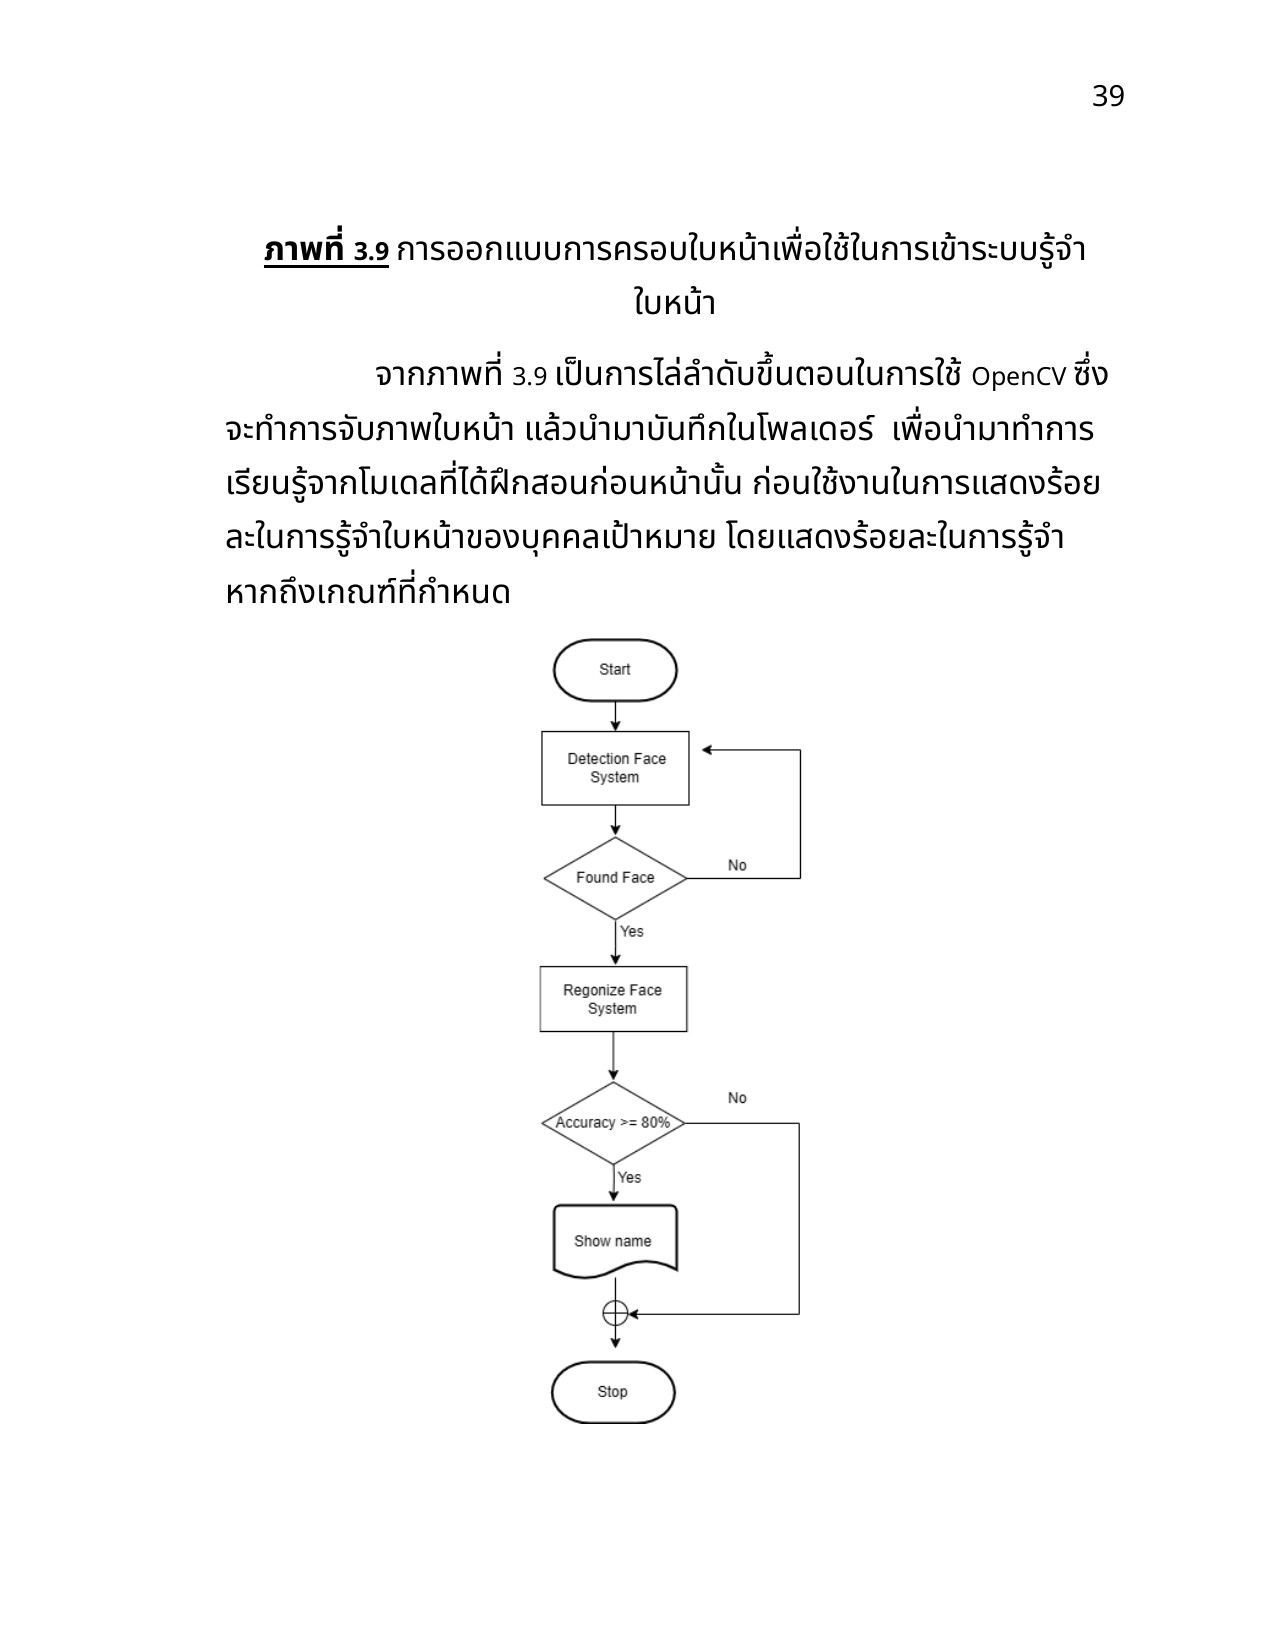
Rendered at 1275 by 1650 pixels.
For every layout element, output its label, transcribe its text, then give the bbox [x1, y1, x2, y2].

text ภาพที่ 3.9 การออกแบบการครอบใบหน้าเพื่อใช้ในการเข้าระบบรู้จำใบหน้า [225, 225, 1125, 330]
picture [539, 638, 811, 1424]
text จากภาพที่ 3.9 เป็นการไล่ลำดับขึ้นตอนในการใช้ OpenCV ซึ่งจะทำการจับภาพใบหน้า แล้วนำมาบันทึกในโพลเดอร์ เพื่อนำมาทำการเรียนรู้จากโมเดลที่ได้ฝึกสอนก่อนหน้านั้น ก่อนใช้งานในการแสดงร้อยละในการรู้จำใบหน้าของบุคคลเป้าหมาย โดยแสดงร้อยละในการรู้จำ หากถึงเกณฑ์ที่กำหนด [225, 350, 1125, 618]
